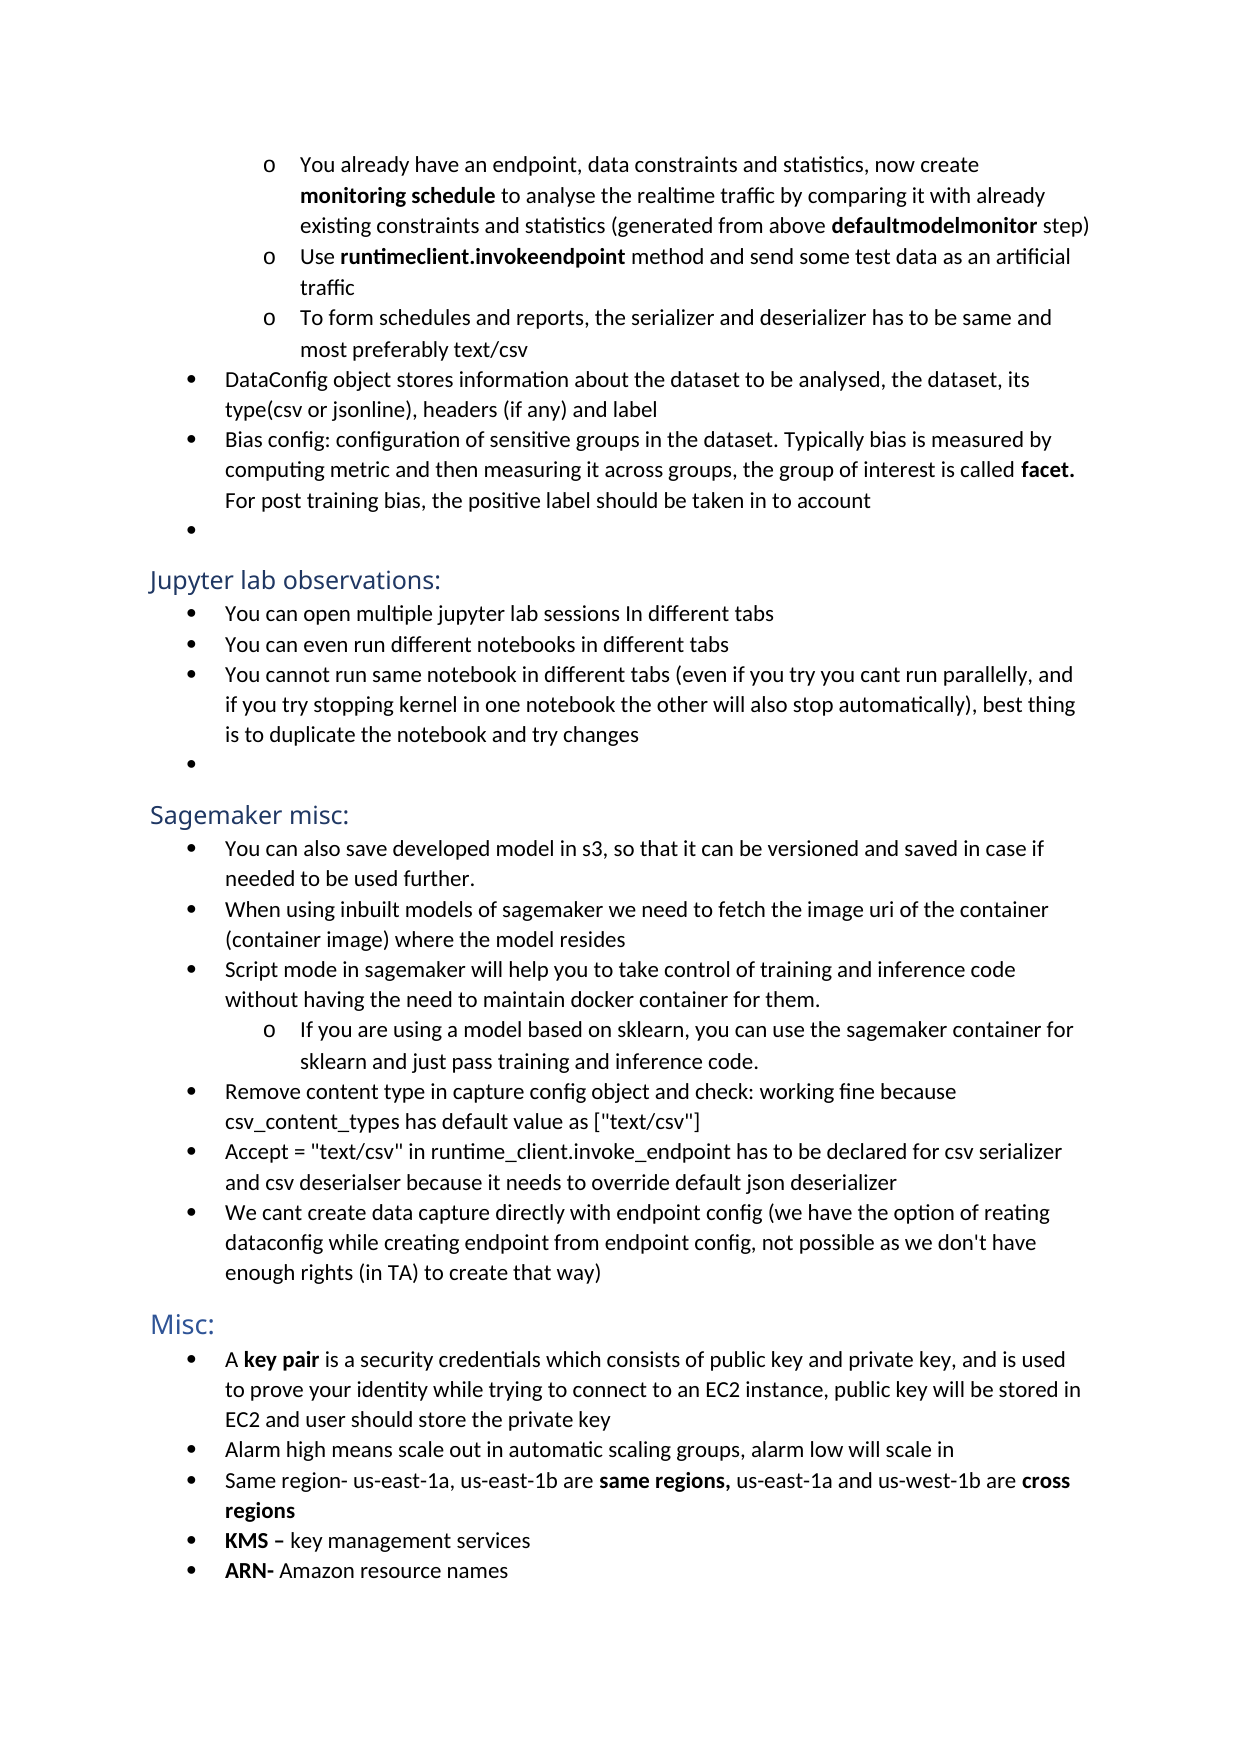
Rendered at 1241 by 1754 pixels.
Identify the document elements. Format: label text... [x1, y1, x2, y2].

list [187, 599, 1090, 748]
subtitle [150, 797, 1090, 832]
list Use runtimeclient.invokeendpoint method and send some test data as an artificial traffic [262, 242, 1090, 301]
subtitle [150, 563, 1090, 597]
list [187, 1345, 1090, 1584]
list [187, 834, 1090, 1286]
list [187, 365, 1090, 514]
list You already have an endpoint, data constraints and statistics, now create monitoring schedule to analyse the realtime traffic by comparing it with already existing constraints and statistics (generated from above defaultmodelmonitor step) [262, 150, 1090, 239]
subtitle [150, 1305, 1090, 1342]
list To form schedules and reports, the serializer and deserializer has to be same and most preferably text/csv [262, 303, 1090, 363]
